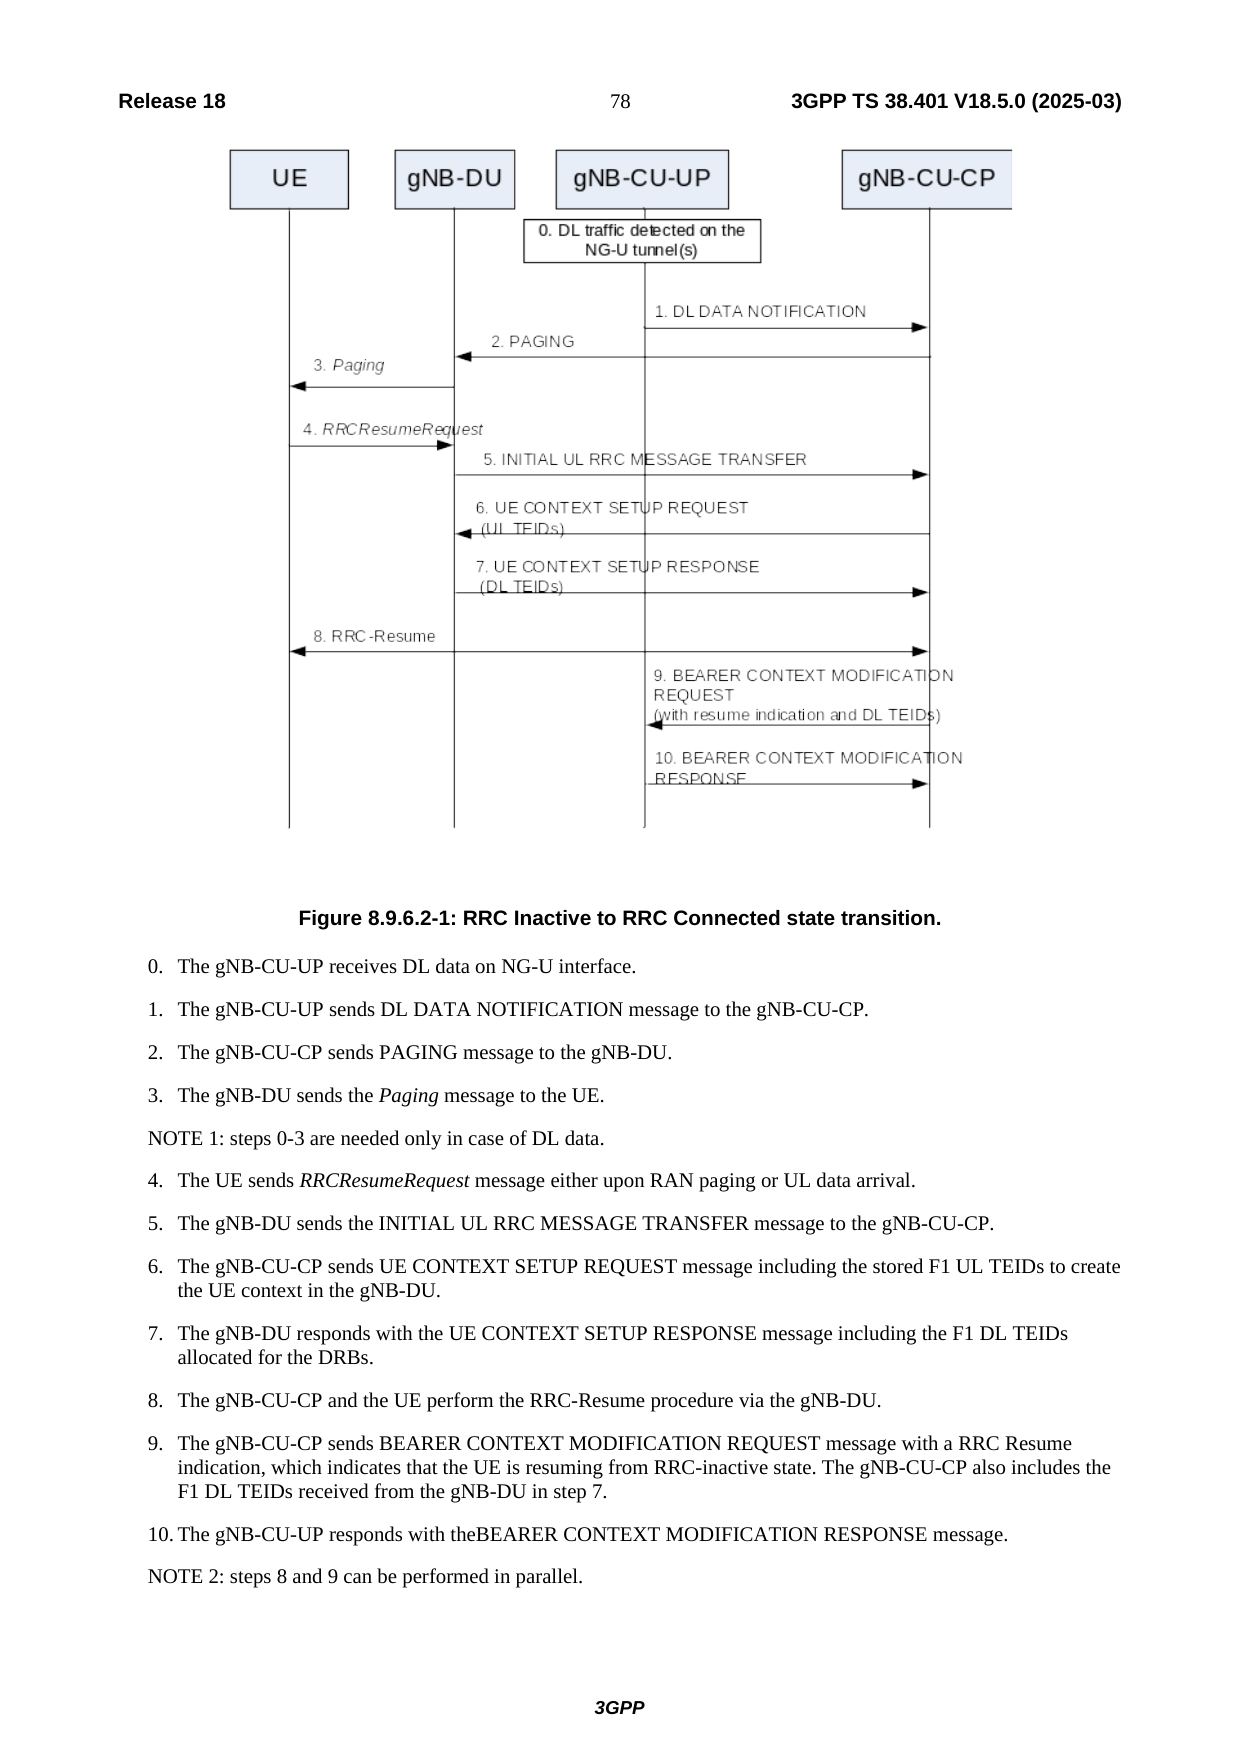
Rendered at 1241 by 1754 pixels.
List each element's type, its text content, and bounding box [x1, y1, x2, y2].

text 2. The gNB-CU-CP sends PAGING message to the gNB-DU. [148, 1040, 1122, 1064]
text 4. The UE sends RRCResumeRequest message either upon RAN paging or UL data arrival. [148, 1168, 1122, 1192]
text 3. The gNB-DU sends the Paging message to the UE. [148, 1083, 1122, 1107]
text NOTE 2: steps 8 and 9 can be performed in parallel. [148, 1564, 1122, 1588]
text 6. The gNB-CU-CP sends UE CONTEXT SETUP REQUEST message including the stored F1 UL TEIDs to create the UE context in the gNB-DU. [148, 1254, 1122, 1302]
text 7. The gNB-DU responds with the UE CONTEXT SETUP RESPONSE message including the F1 DL TEIDs allocated for the DRBs. [148, 1321, 1122, 1369]
text 8. The gNB-CU-CP and the UE perform the RRC-Resume procedure via the gNB-DU. [148, 1388, 1122, 1412]
text 5. The gNB-DU sends the INITIAL UL RRC MESSAGE TRANSFER message to the gNB-CU-CP. [148, 1211, 1122, 1235]
text Figure 8.9.6.2-1: RRC Inactive to RRC Connected state transition. [118, 905, 1122, 929]
text NOTE 1: steps 0-3 are needed only in case of DL data. [148, 1126, 1122, 1149]
text 9. The gNB-CU-CP sends BEARER CONTEXT MODIFICATION REQUEST message with a RRC Resume indication, which indicates that the UE is resuming from RRC-inactive state. The gNB-CU-CP also includes the F1 DL TEIDs received from the gNB-DU in step 7. [148, 1431, 1122, 1503]
text 10. The gNB-CU-UP responds with theBEARER CONTEXT MODIFICATION RESPONSE message. [148, 1521, 1122, 1546]
text 1. The gNB-CU-UP sends DL DATA NOTIFICATION message to the gNB-CU-CP. [148, 997, 1122, 1021]
text 0. The gNB-CU-UP receives DL data on NG-U interface. [148, 954, 1122, 978]
